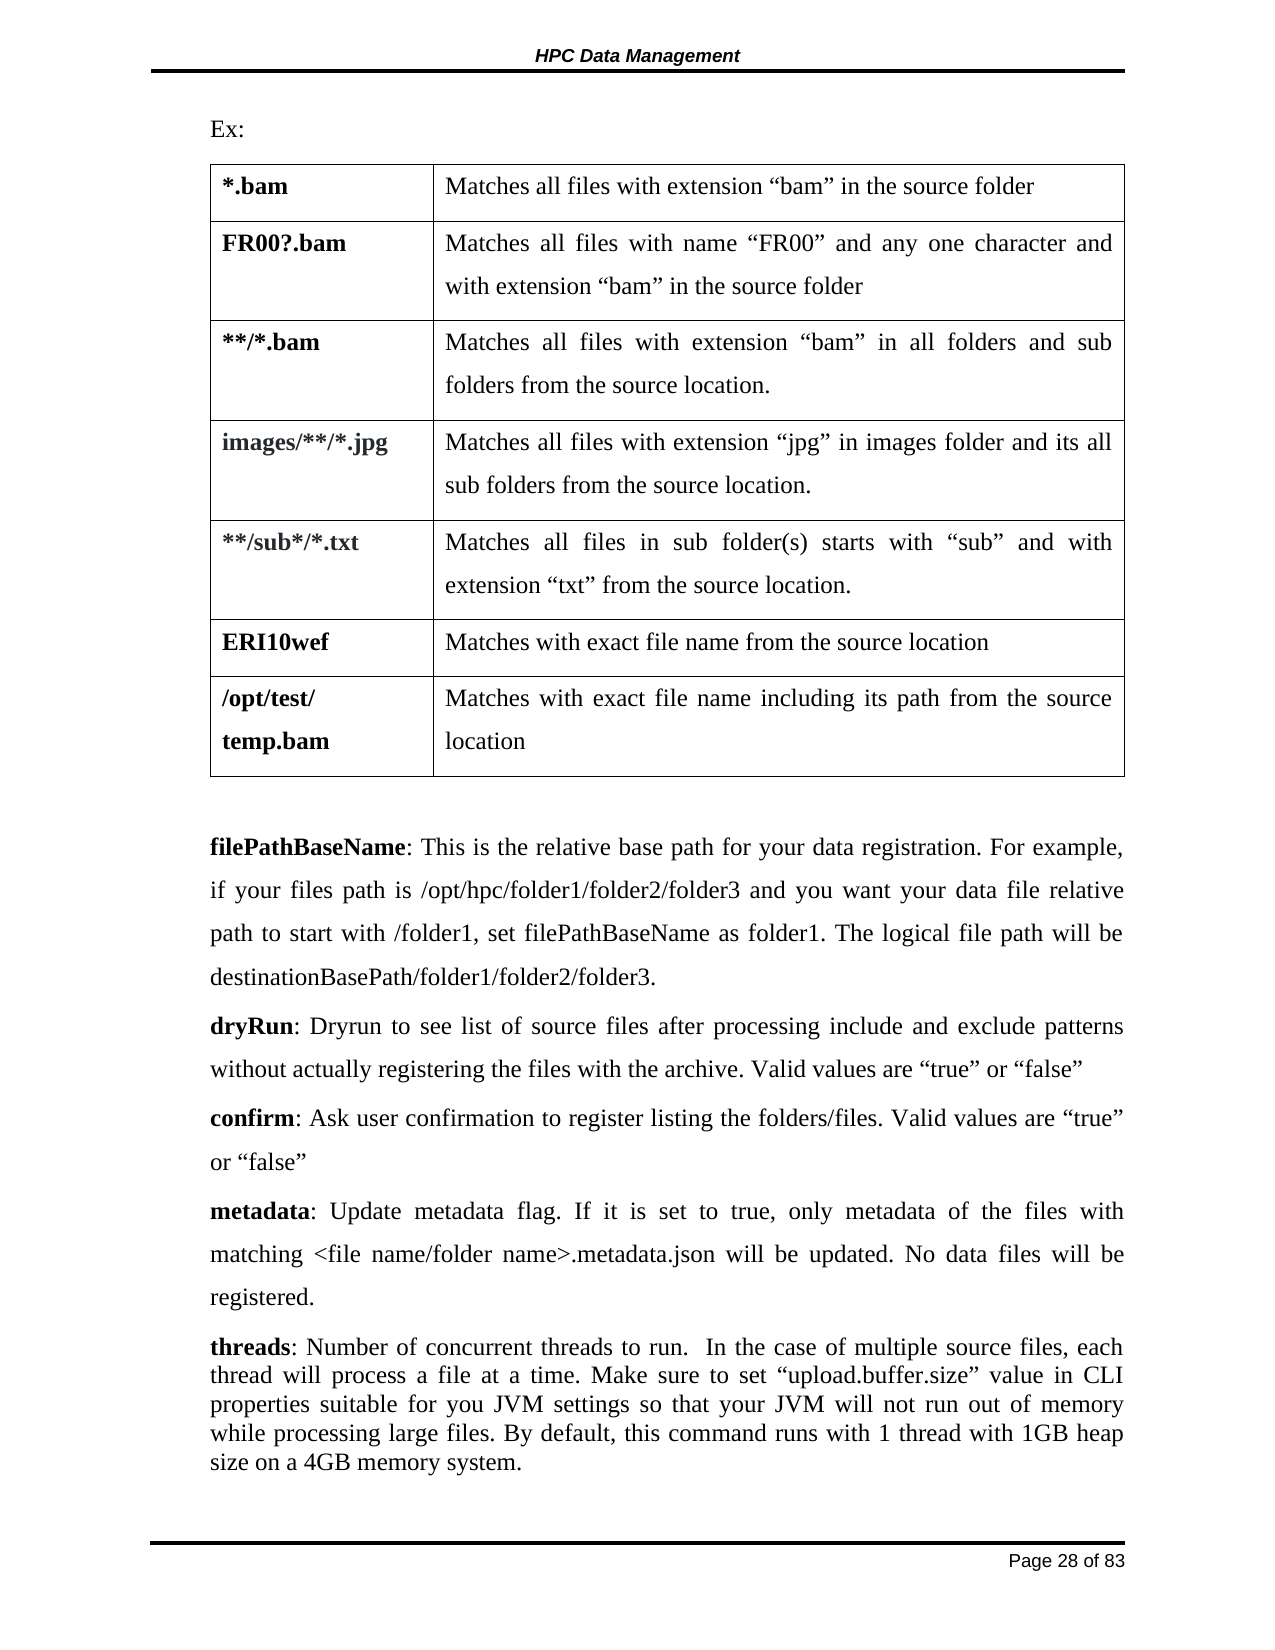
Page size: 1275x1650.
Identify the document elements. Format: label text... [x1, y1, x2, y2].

text threads: Number of concurrent threads to run. In the case of multiple source files, each thread will process a file at a time. Make sure to set “upload.buffer.size” value in CLI properties suitable for you JVM settings so that your JVM will not run out of memory while processing large files. By default, this command runs with 1 thread with 1GB heap size on a 4GB memory system. [210, 1332, 1125, 1475]
table_cell /opt/test/temp.bam [211, 677, 433, 776]
table_cell Matches all files with extension “jpg” in images folder and its all sub folders from the source location. [434, 421, 1124, 519]
table_cell **/sub*/*.txt [211, 521, 433, 619]
table_cell Matches all files in sub folder(s) starts with “sub” and with extension “txt” from the source location. [434, 521, 1124, 619]
table_cell Matches all files with name “FR00” and any one character and with extension “bam” in the source folder [434, 222, 1124, 320]
table_header *.bam [211, 165, 433, 221]
table_header Matches all files with extension “bam” in the source folder [434, 165, 1124, 221]
text dryRun: Dryrun to see list of source files after processing include and exclude patterns without actually registering the files with the archive. Valid values are “true” or “false” [210, 1011, 1125, 1083]
table_cell Matches with exact file name from the source location [434, 620, 1124, 676]
table_cell Matches all files with extension “bam” in all folders and sub folders from the source location. [434, 321, 1124, 420]
table_cell images/**/*.jpg [211, 421, 433, 519]
text Ex: [210, 114, 1125, 143]
text metadata: Update metadata flag. If it is set to true, only metadata of the files with matching <file name/folder name>.metadata.json will be updated. No data files will be registered. [210, 1196, 1125, 1311]
text confirm: Ask user confirmation to register listing the folders/files. Valid values are “true” or “false” [210, 1103, 1125, 1175]
table_cell Matches with exact file name including its path from the source location [434, 677, 1124, 776]
table_cell **/*.bam [211, 321, 433, 420]
table_cell FR00?.bam [211, 222, 433, 320]
text filePathBaseName: This is the relative base path for your data registration. For example, if your files path is /opt/hpc/folder1/folder2/folder3 and you want your data file relative path to start with /folder1, set filePathBaseName as folder1. The logical file path will be destinationBasePath/folder1/folder2/folder3. [210, 832, 1125, 990]
table_cell ERI10wef [211, 620, 433, 676]
